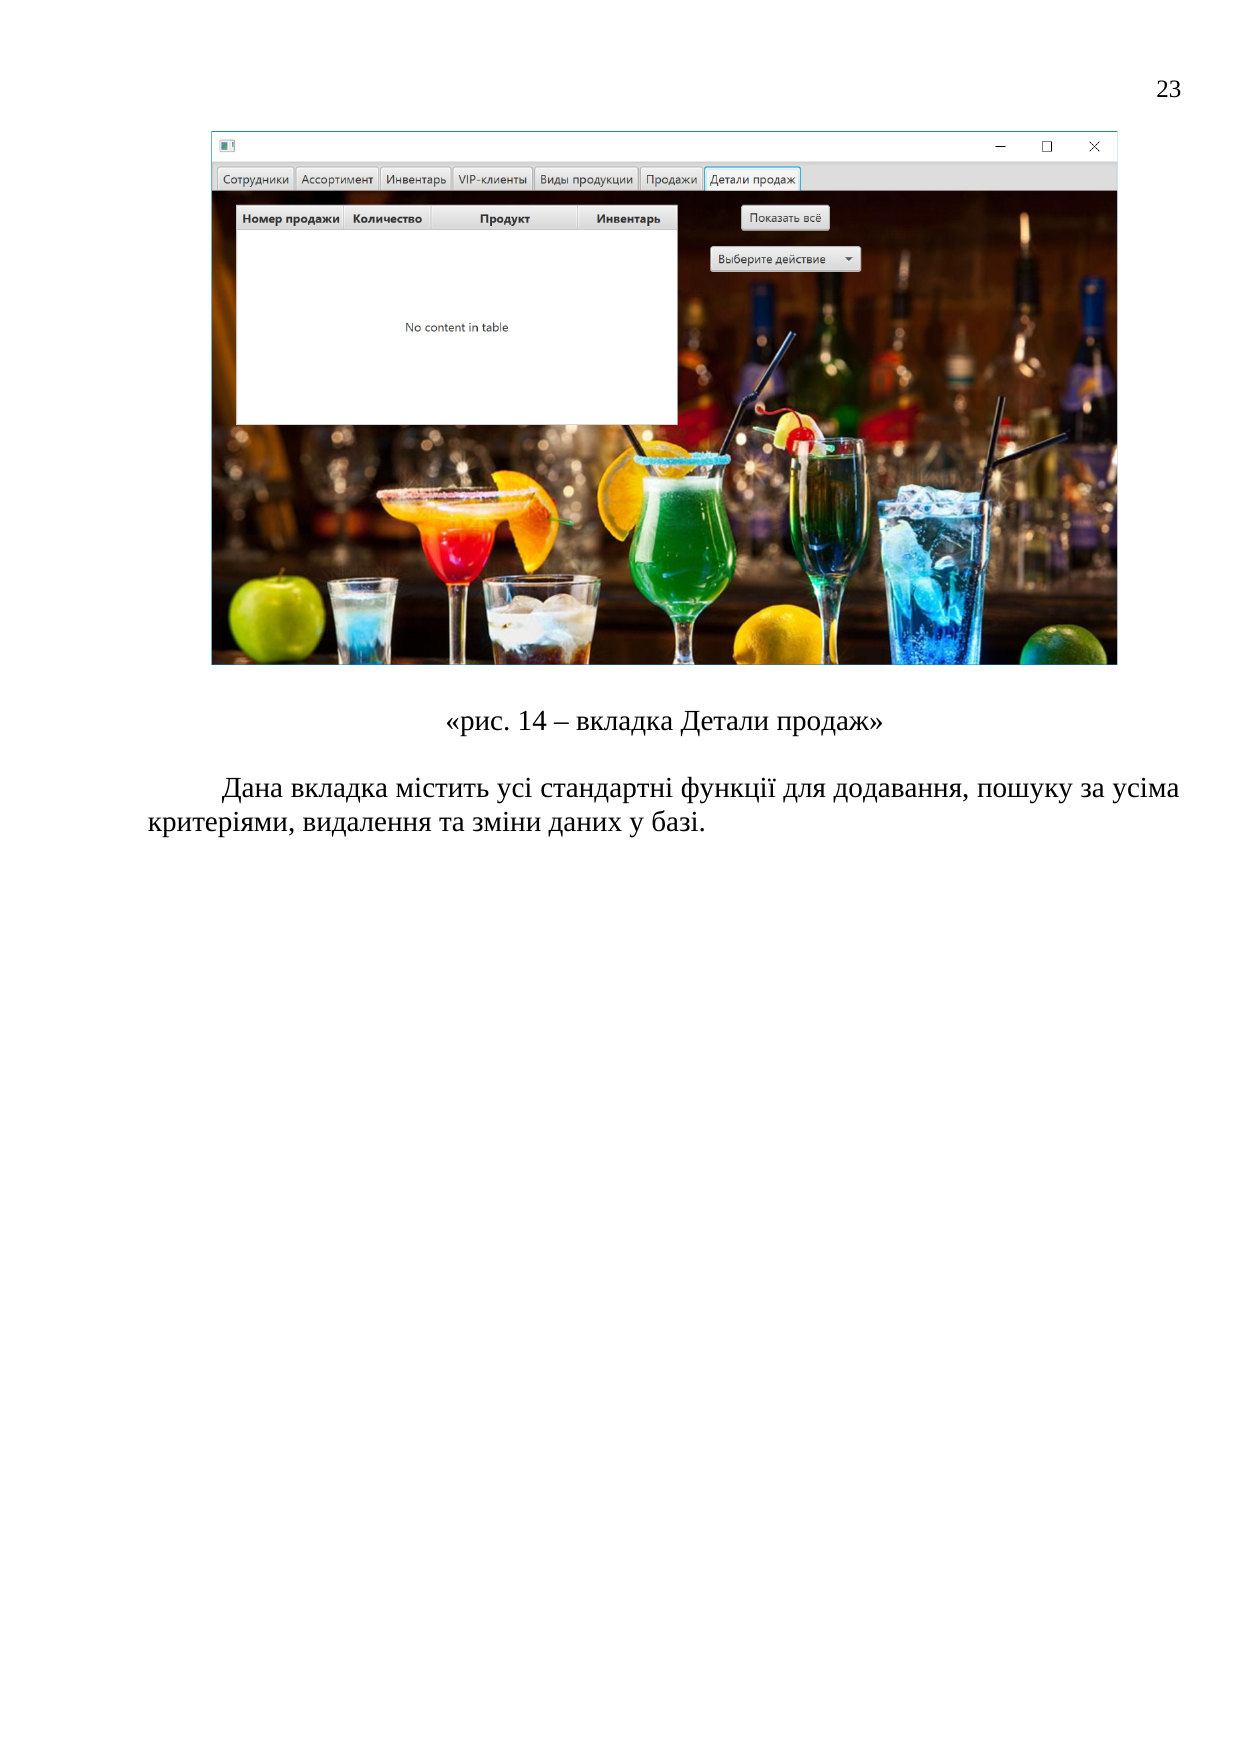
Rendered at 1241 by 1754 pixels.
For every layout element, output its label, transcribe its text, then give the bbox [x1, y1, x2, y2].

picture [211, 131, 1118, 665]
list «рис. 14 – вкладка Детали продаж» [148, 703, 1181, 737]
list Дана вкладка містить усі стандартні функції для додавання, пошуку за усіма критеріями, видалення та зміни даних у базі. [148, 770, 1181, 837]
